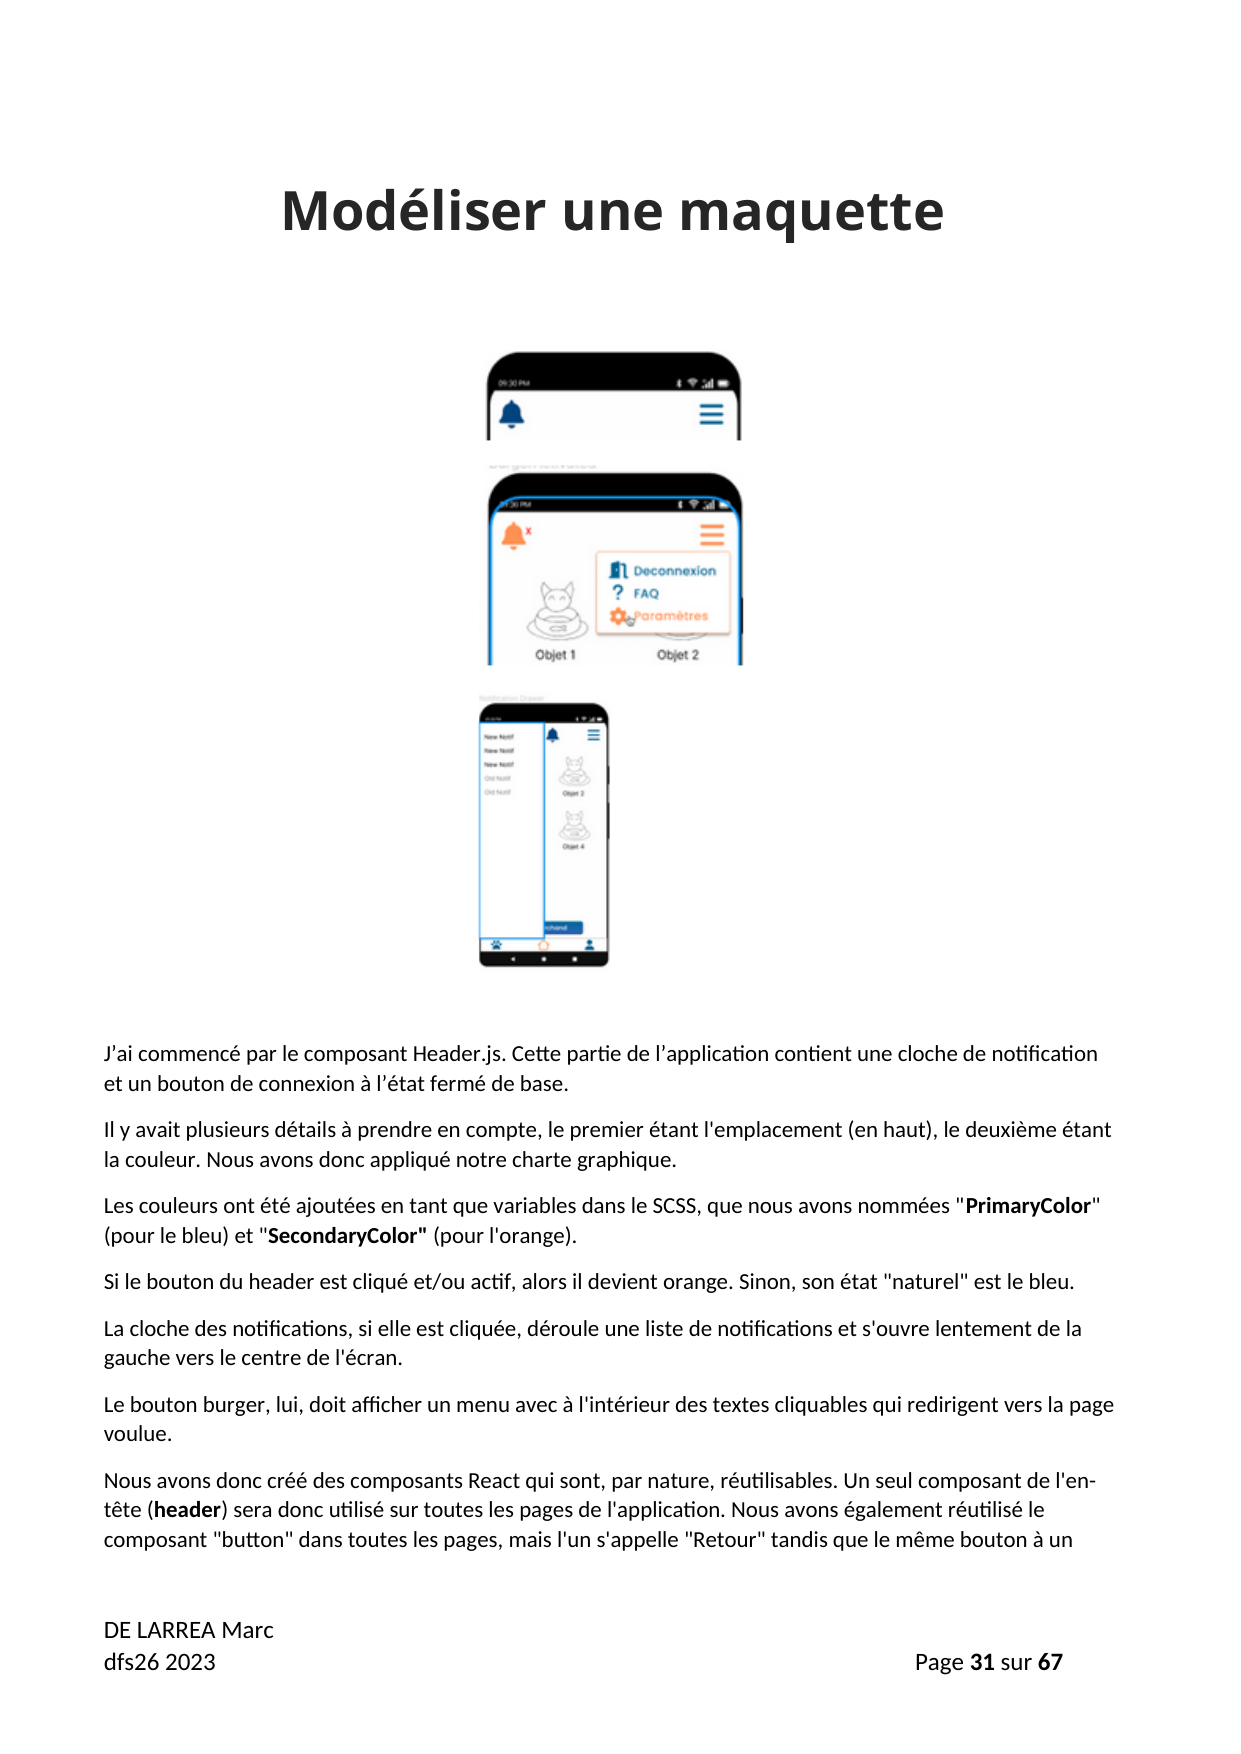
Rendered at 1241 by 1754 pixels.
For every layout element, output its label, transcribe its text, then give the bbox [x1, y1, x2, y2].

text La cloche des notifications, si elle est cliquée, déroule une liste de notifications et s'ouvre lentement de la gauche vers le centre de l'écran. [103, 1314, 1122, 1372]
picture [478, 350, 748, 972]
text Il y avait plusieurs détails à prendre en compte, le premier étant l'emplacement (en haut), le deuxième étant la couleur. Nous avons donc appliqué notre charte graphique. [103, 1115, 1122, 1173]
text Le bouton burger, lui, doit afficher un menu avec à l'intérieur des textes cliquables qui redirigent vers la page voulue. [103, 1390, 1122, 1448]
text Si le bouton du header est cliqué et/ou actif, alors il devient orange. Sinon, son état "naturel" est le bleu. [103, 1267, 1122, 1296]
text J’ai commencé par le composant Header.js. Cette partie de l’application contient une cloche de notification et un bouton de connexion à l’état fermé de base. [103, 1039, 1122, 1097]
subtitle Modéliser une maquette [103, 173, 1122, 246]
text Les couleurs ont été ajoutées en tant que variables dans le SCSS, que nous avons nommées "PrimaryColor" (pour le bleu) et "SecondaryColor" (pour l'orange). [103, 1191, 1122, 1249]
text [103, 1466, 1122, 1553]
